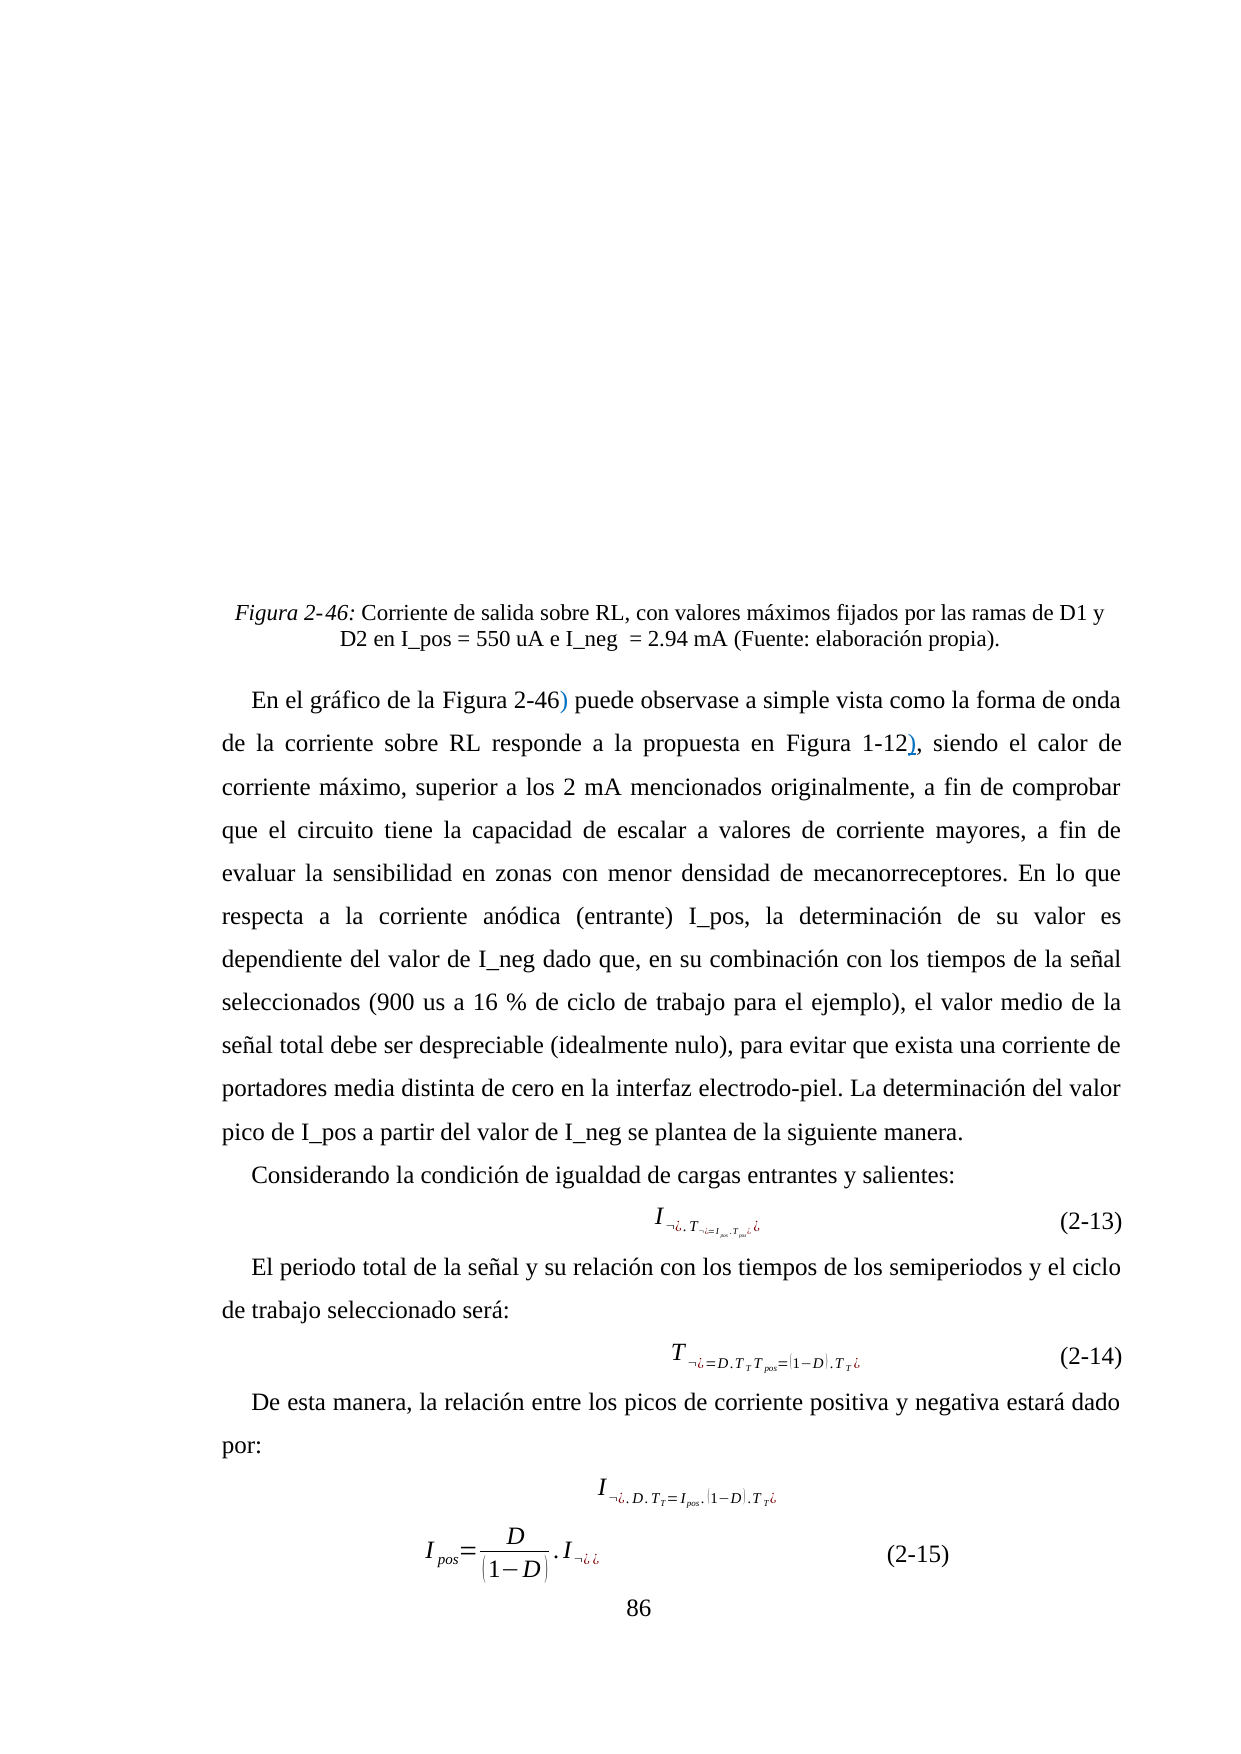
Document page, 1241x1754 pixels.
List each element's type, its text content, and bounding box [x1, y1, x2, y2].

list (2-15) [222, 1522, 1122, 1584]
list Considerando la condición de igualdad de cargas entrantes y salientes: [222, 1160, 1122, 1188]
list (2-13) [222, 1203, 1122, 1238]
list De esta manera, la relación entre los picos de corriente positiva y negativa estará dado por: [222, 1387, 1122, 1459]
list El periodo total de la señal y su relación con los tiempos de los semiperiodos y el ciclo de trabajo seleccionado será: [222, 1252, 1122, 1324]
list (2-14) [222, 1338, 1122, 1373]
